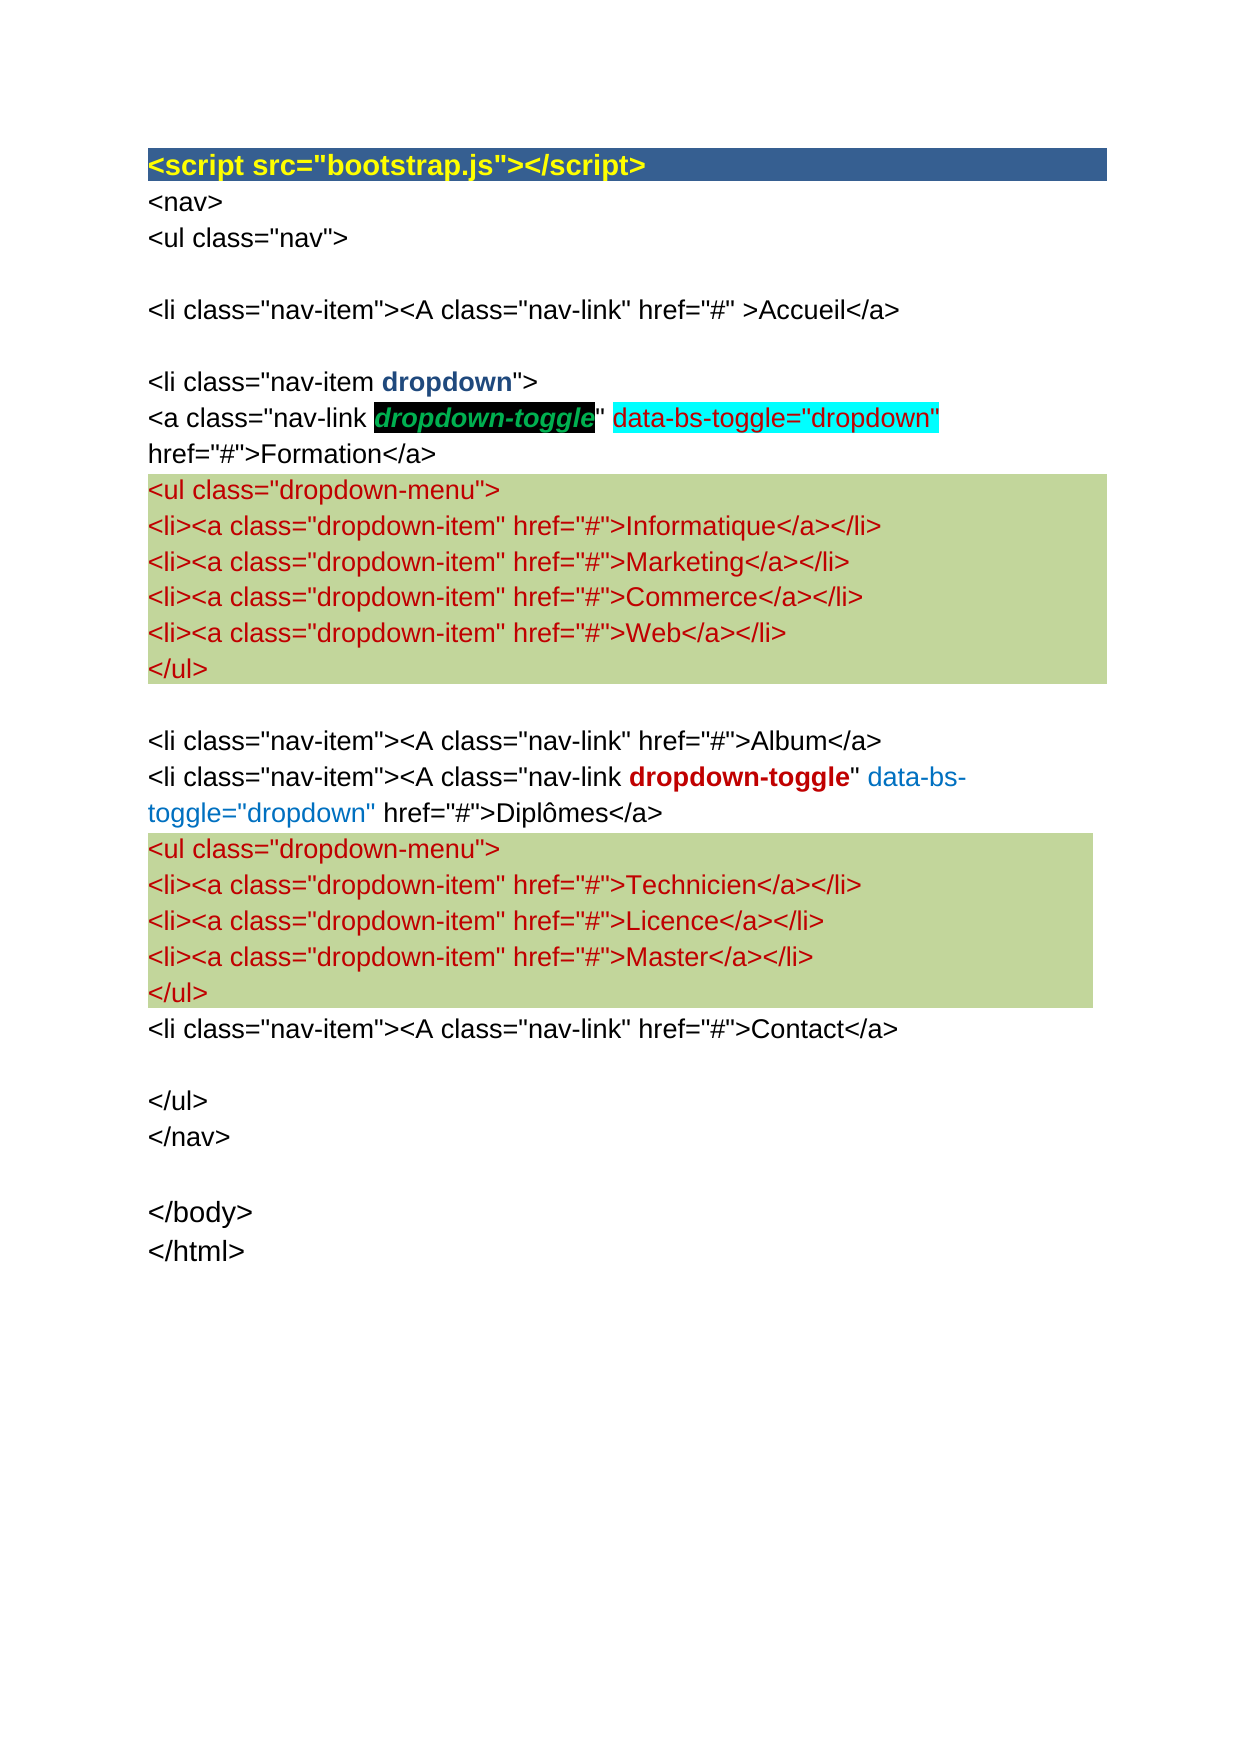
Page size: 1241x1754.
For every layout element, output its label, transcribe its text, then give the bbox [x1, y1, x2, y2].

list <li><a class="dropdown-item" href="#">Master</a></li> [148, 941, 1093, 972]
list <ul class="nav"> [148, 222, 1107, 253]
list <li><a class="dropdown-item" href="#">Commerce</a></li> [148, 581, 1107, 613]
list </ul> [148, 653, 1107, 684]
list </nav> [148, 1121, 1093, 1152]
list <li class="nav-item"><A class="nav-link" href="#">Album</a> [148, 725, 1093, 756]
list <li><a class="dropdown-item" href="#">Marketing</a></li> [148, 546, 1107, 577]
list <nav> [148, 186, 1107, 217]
list <li class="nav-item"><A class="nav-link dropdown-toggle" data-bs-toggle="dropdown" href="#">Diplômes</a> [148, 761, 1093, 828]
list <ul class="dropdown-menu"> [148, 833, 1093, 864]
list <li class="nav-item"><A class="nav-link" href="#">Contact</a> [148, 1013, 1093, 1044]
list </body> [148, 1195, 1093, 1228]
list <a class="nav-link dropdown-toggle" data-bs-toggle="dropdown" href="#">Formation</a> [148, 402, 1093, 469]
list <li><a class="dropdown-item" href="#">Informatique</a></li> [148, 509, 1107, 541]
list <li class="nav-item"><A class="nav-link" href="#" >Accueil</a> [148, 294, 1107, 325]
list <script src="bootstrap.js"></script> [148, 148, 1107, 181]
list </ul> [148, 1084, 1093, 1116]
list <li><a class="dropdown-item" href="#">Technicien</a></li> [148, 869, 1093, 900]
list <li><a class="dropdown-item" href="#">Licence</a></li> [148, 905, 1093, 936]
list </ul> [148, 977, 1093, 1008]
list <li><a class="dropdown-item" href="#">Web</a></li> [148, 617, 1107, 649]
list </html> [148, 1233, 1093, 1267]
list <li class="nav-item dropdown"> [148, 366, 1107, 397]
list <ul class="dropdown-menu"> [148, 474, 1107, 505]
